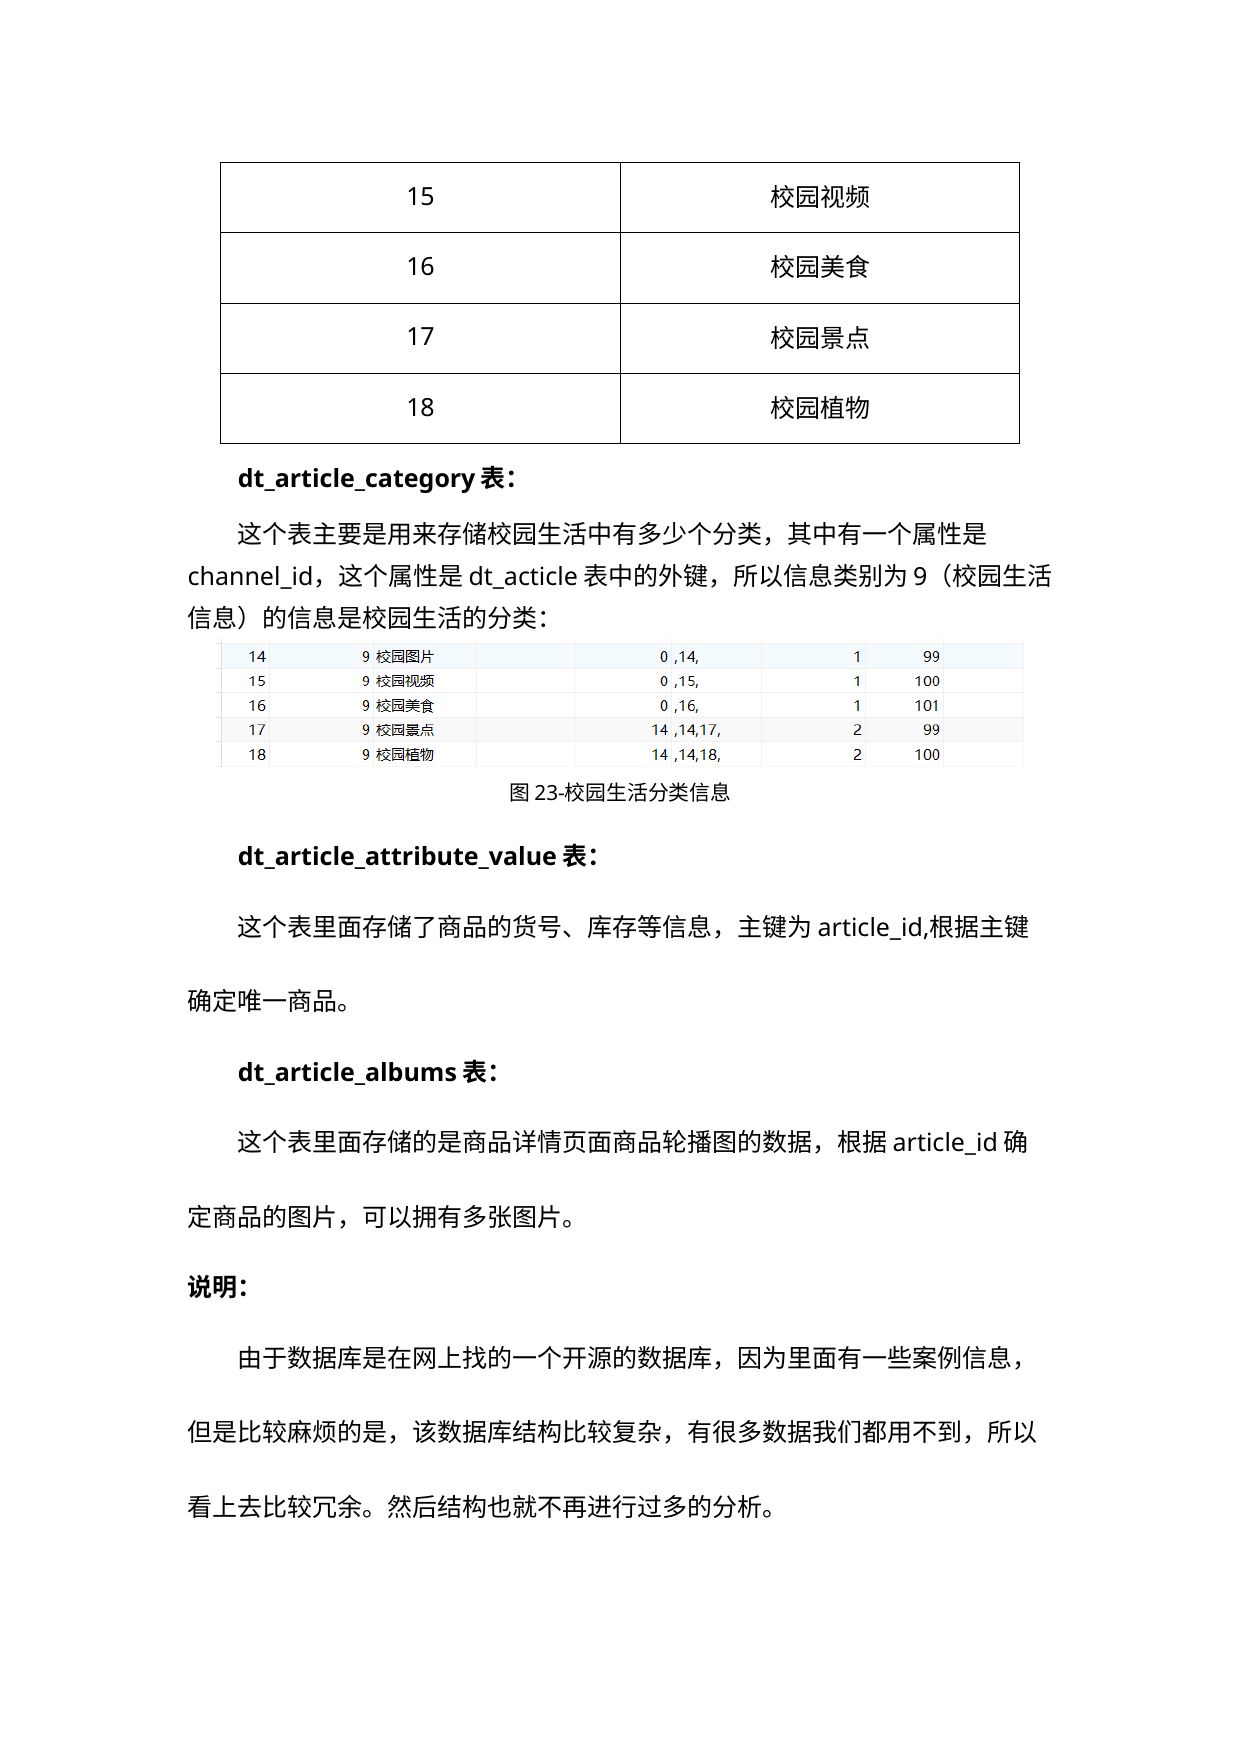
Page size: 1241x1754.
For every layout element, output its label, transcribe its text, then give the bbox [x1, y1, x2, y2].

table_cell 18 [221, 374, 620, 443]
text 由于数据库是在网上找的一个开源的数据库，因为里面有一些案例信息，但是比较麻烦的是，该数据库结构比较复杂，有很多数据我们都用不到，所以看上去比较冗余。然后结构也就不再进行过多的分析。 [187, 1324, 1053, 1538]
table_cell 校园景点 [621, 304, 1019, 373]
table_cell 校园植物 [621, 374, 1019, 443]
text 图23-校园生活分类信息 [187, 775, 1053, 807]
text 这个表里面存储的是商品详情页面商品轮播图的数据，根据article_id确定商品的图片，可以拥有多张图片。 [187, 1108, 1053, 1248]
text 这个表里面存储了商品的货号、库存等信息，主键为article_id,根据主键确定唯一商品。 [187, 893, 1053, 1032]
text 说明： [187, 1253, 1053, 1318]
table_cell 校园美食 [621, 233, 1019, 303]
text dt_article_category表： [187, 444, 1053, 509]
table_cell 校园视频 [621, 163, 1019, 232]
table_cell 17 [221, 304, 620, 373]
text 这个表主要是用来存储校园生活中有多少个分类，其中有一个属性是channel_id，这个属性是dt_acticle表中的外键，所以信息类别为9（校园生活信息）的信息是校园生活的分类： [187, 515, 1053, 634]
text dt_article_albums表： [187, 1038, 1053, 1103]
picture [216, 639, 1024, 767]
text dt_article_attribute_value表： [187, 822, 1053, 887]
table_cell 16 [221, 233, 620, 303]
table_cell 15 [221, 163, 620, 232]
